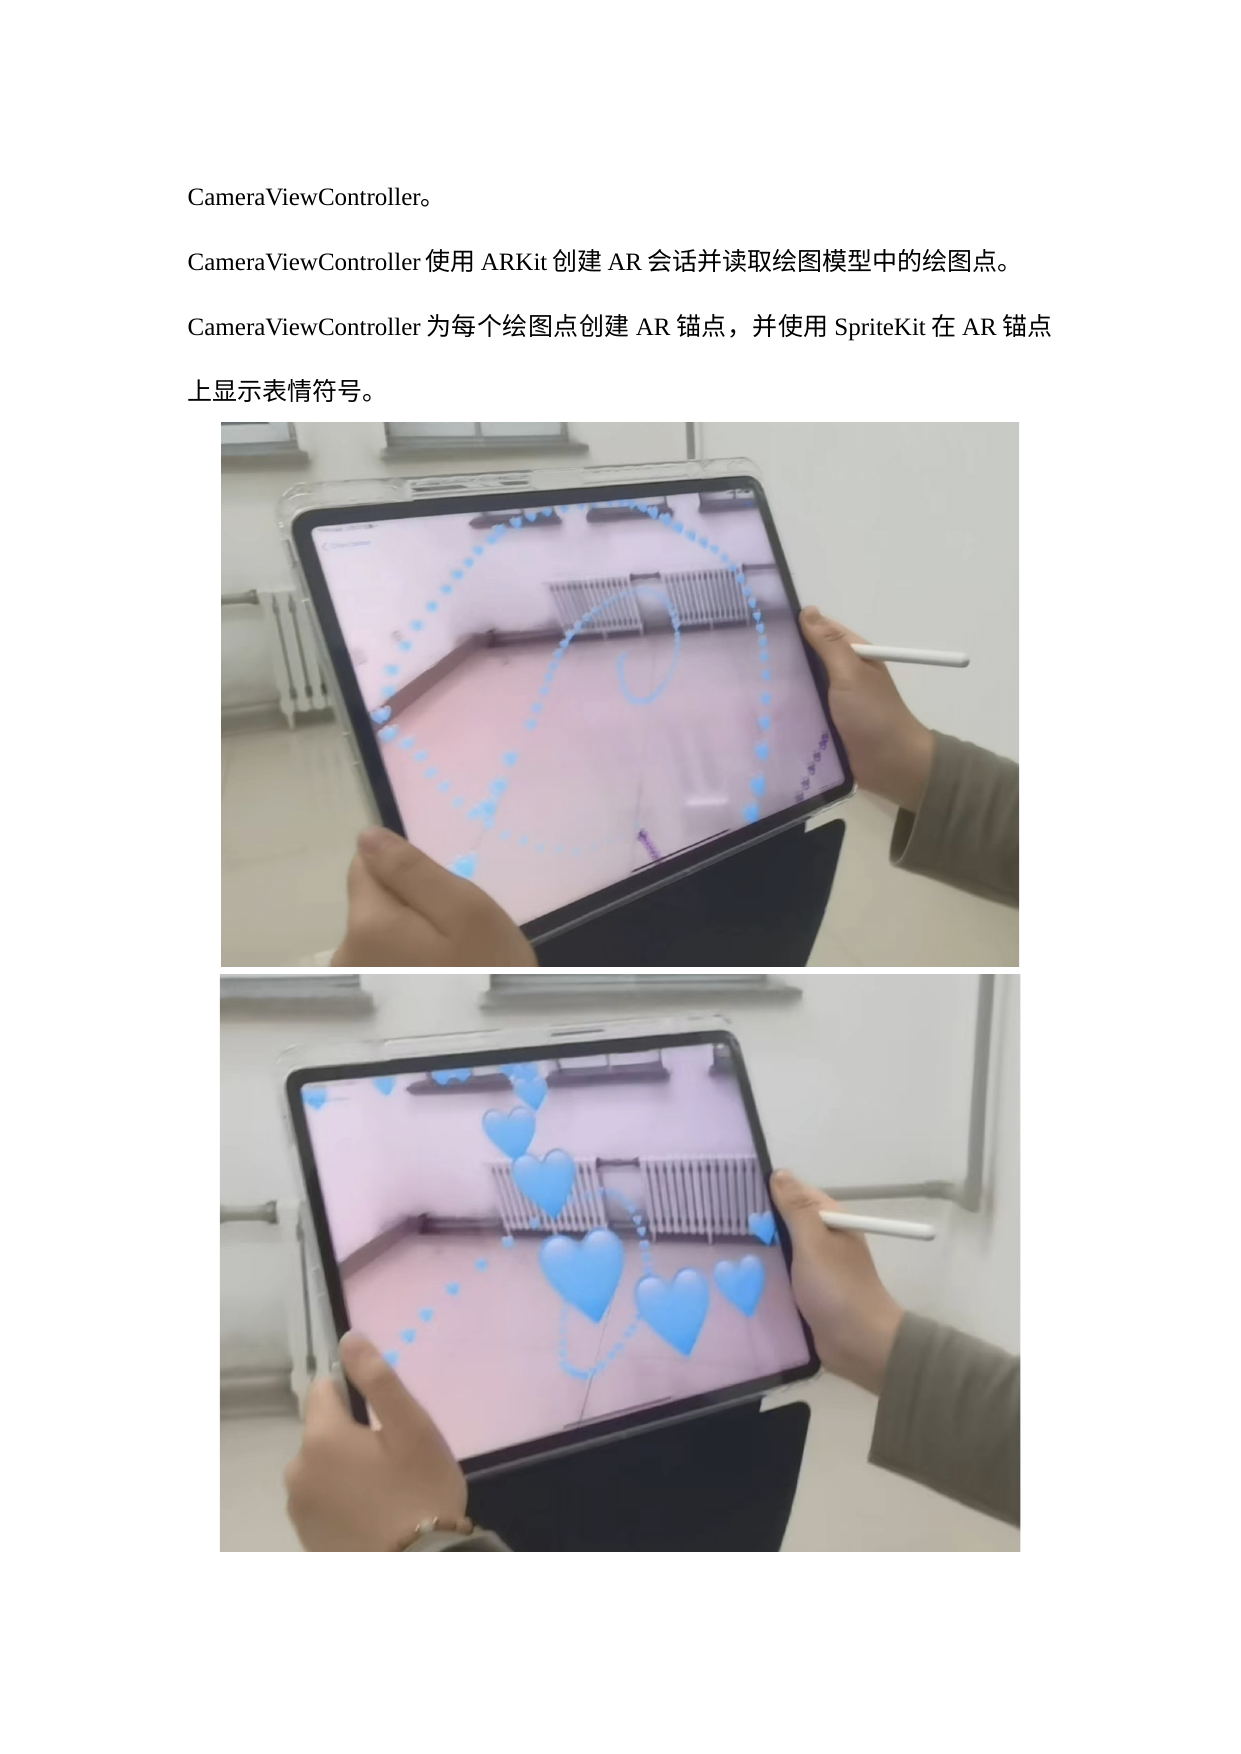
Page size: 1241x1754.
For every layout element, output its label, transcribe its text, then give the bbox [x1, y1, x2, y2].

picture [219, 974, 1021, 1552]
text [187, 162, 1053, 227]
text CameraViewController使用ARKit创建AR会话并读取绘图模型中的绘图点。 [187, 227, 1053, 292]
picture [221, 422, 1020, 967]
text CameraViewController为每个绘图点创建AR锚点，并使用SpriteKit在AR锚点上显示表情符号。 [187, 292, 1053, 422]
